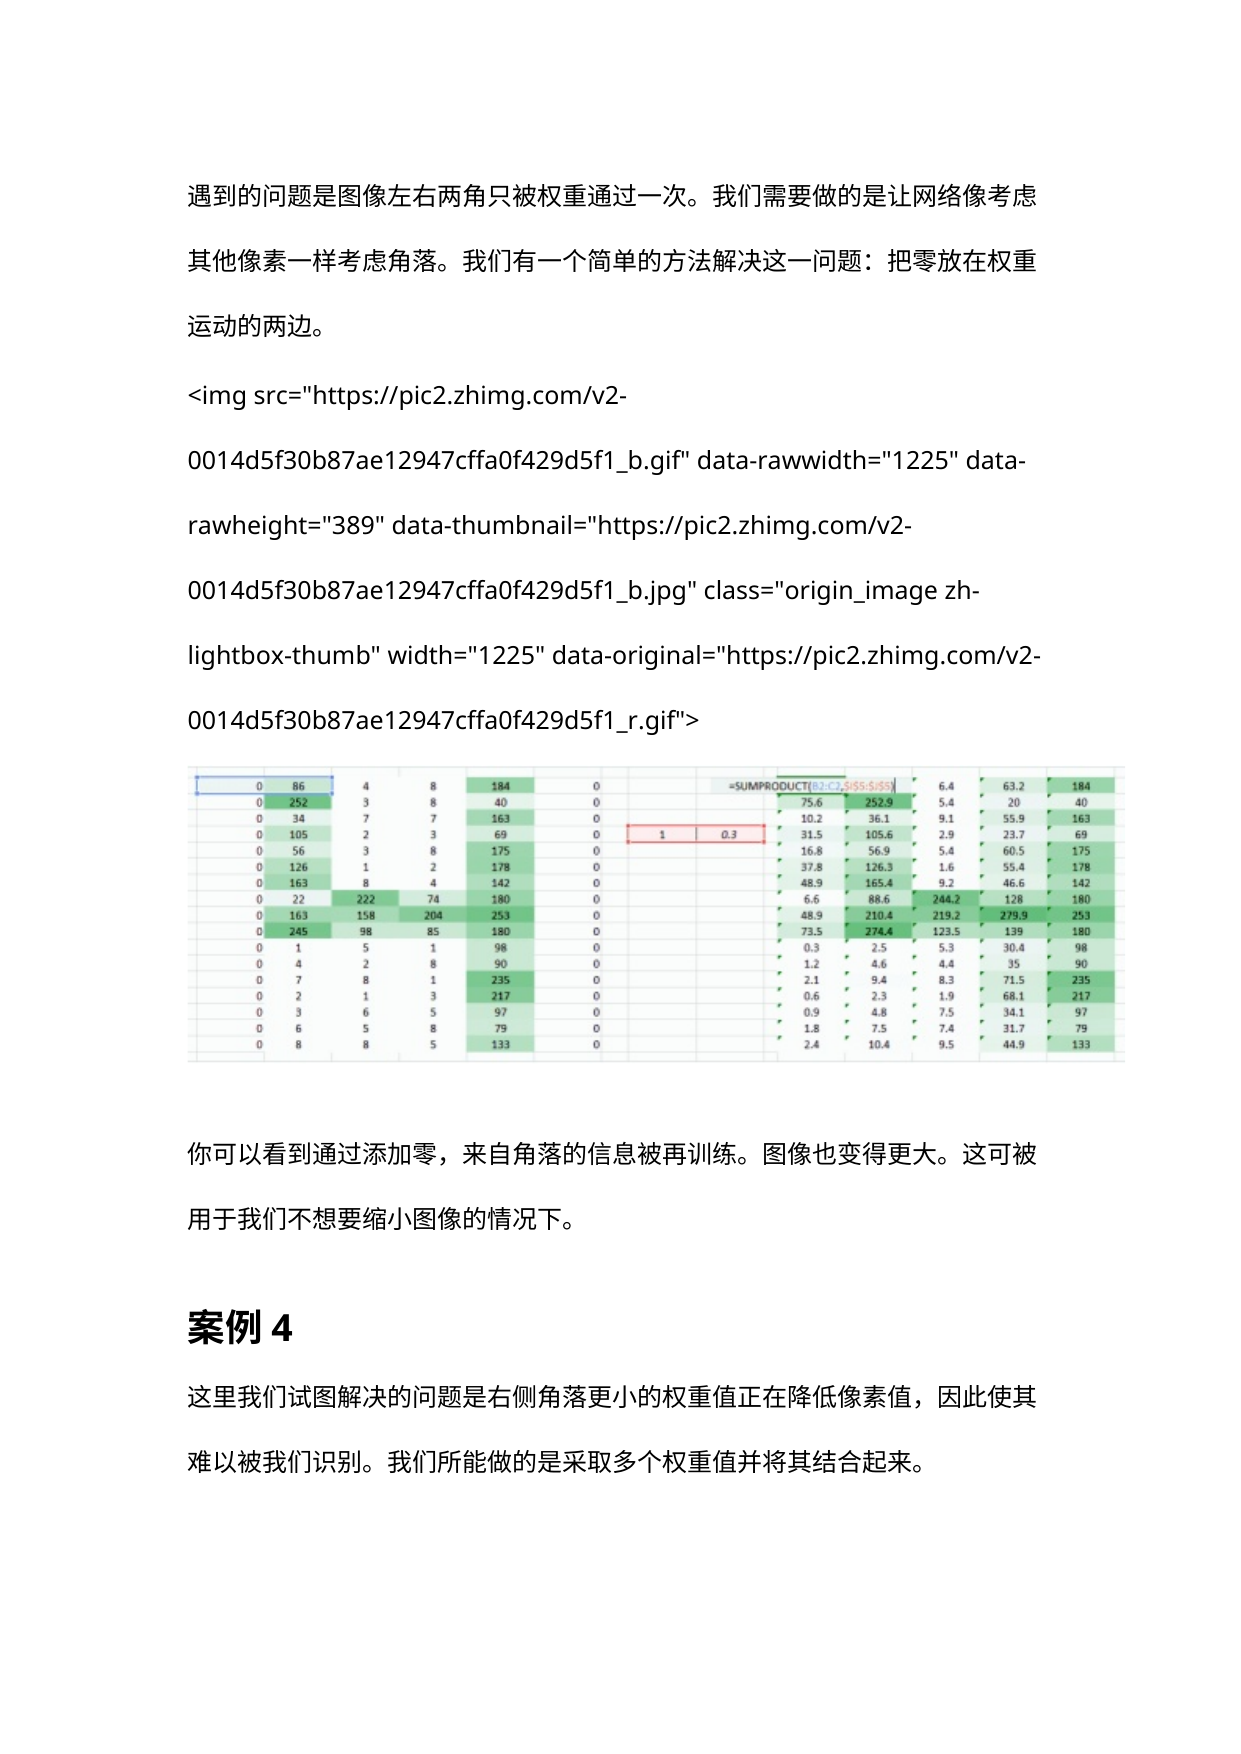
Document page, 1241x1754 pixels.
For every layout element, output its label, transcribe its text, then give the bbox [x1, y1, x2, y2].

text 你可以看到通过添加零，来自角落的信息被再训练。图像也变得更大。这可被用于我们不想要缩小图像的情况下。 [187, 1120, 1053, 1250]
text <img src="https://pic2.zhimg.com/v2-0014d5f30b87ae12947cffa0f429d5f1_b.gif" data-rawwidth="1225" data-rawheight="389" data-thumbnail="https://pic2.zhimg.com/v2-0014d5f30b87ae12947cffa0f429d5f1_b.jpg" class="origin_image zh-lightbox-thumb" width="1225" data-original="https://pic2.zhimg.com/v2-0014d5f30b87ae12947cffa0f429d5f1_r.gif"> [187, 362, 1053, 752]
text 遇到的问题是图像左右两角只被权重通过一次。我们需要做的是让网络像考虑其他像素一样考虑角落。我们有一个简单的方法解决这一问题：把零放在权重运动的两边。 [187, 162, 1053, 357]
picture [187, 765, 1125, 1064]
text 这里我们试图解决的问题是右侧角落更小的权重值正在降低像素值，因此使其难以被我们识别。我们所能做的是采取多个权重值并将其结合起来。 [187, 1363, 1053, 1493]
text 案例 4 [187, 1292, 1053, 1357]
